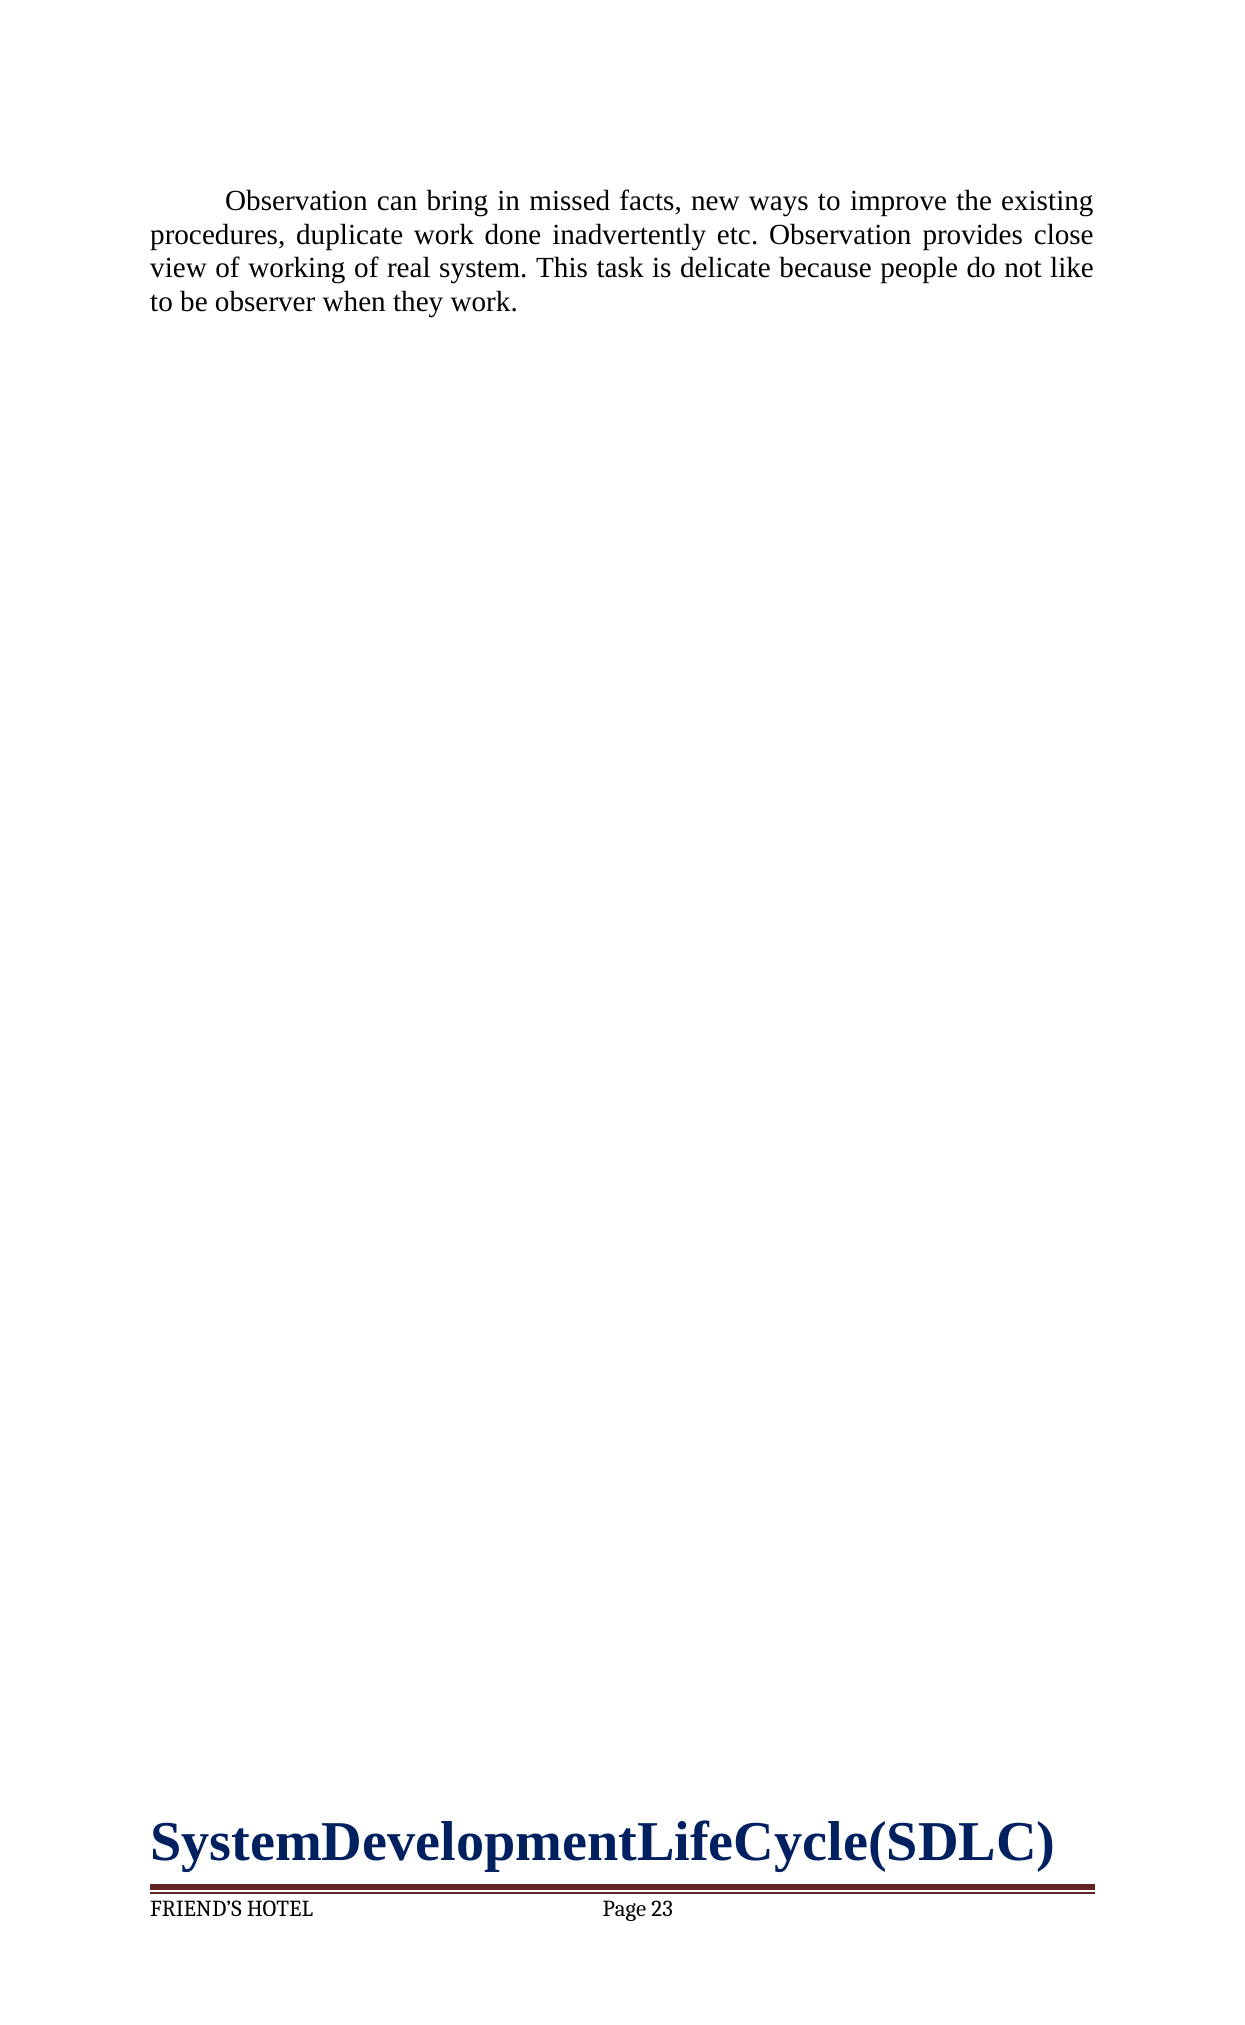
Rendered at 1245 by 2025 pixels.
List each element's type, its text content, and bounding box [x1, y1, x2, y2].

text Observation can bring in missed facts, new ways to improve the existing procedures, duplicate work done inadvertently etc. Observation provides close view of working of real system. This task is delicate because people do not like to be observer when they work. [150, 183, 1095, 318]
text SystemDevelopmentLifeCycle(SDLC) [150, 1808, 1095, 1873]
